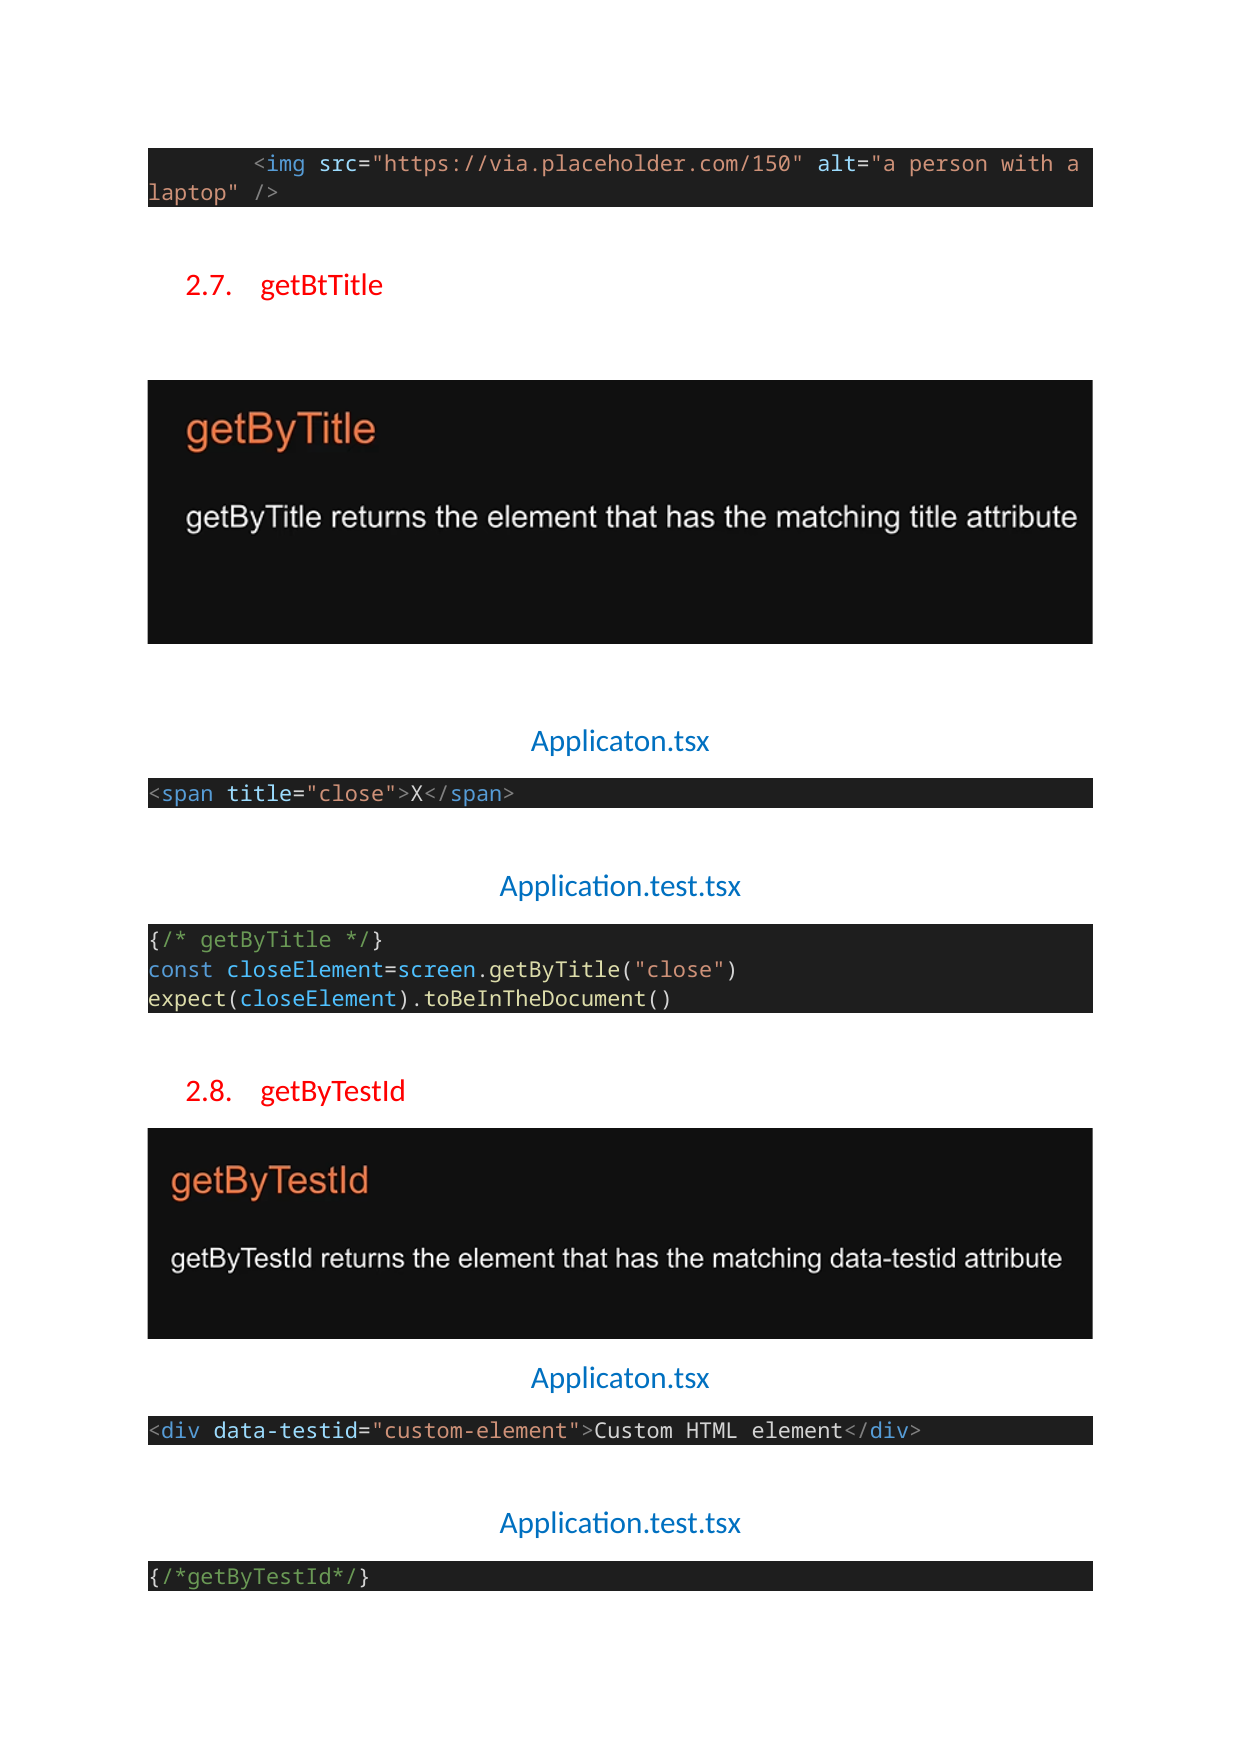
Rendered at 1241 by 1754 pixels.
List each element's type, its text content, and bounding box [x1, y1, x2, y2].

text Applicaton.tsx [148, 721, 1093, 759]
text <div data-testid="custom-element">Custom HTML element</div> [148, 1416, 1093, 1445]
text {/* getByTitle */} [148, 924, 1093, 954]
text expect(closeElement).toBeInTheDocument() [148, 983, 1093, 1013]
text Application.test.tsx [148, 866, 1093, 904]
picture [147, 380, 1093, 644]
text Applicaton.tsx [148, 1358, 1093, 1396]
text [148, 148, 1093, 207]
text {/*getByTestId*/} [148, 1561, 1093, 1591]
text Application.test.tsx [148, 1503, 1093, 1541]
list getBtTitle [185, 265, 1093, 303]
text <span title="close">X</span> [148, 778, 1093, 808]
list getByTestId [185, 1071, 1093, 1109]
picture [147, 1128, 1093, 1339]
text const closeElement=screen.getByTitle("close") [148, 954, 1093, 983]
